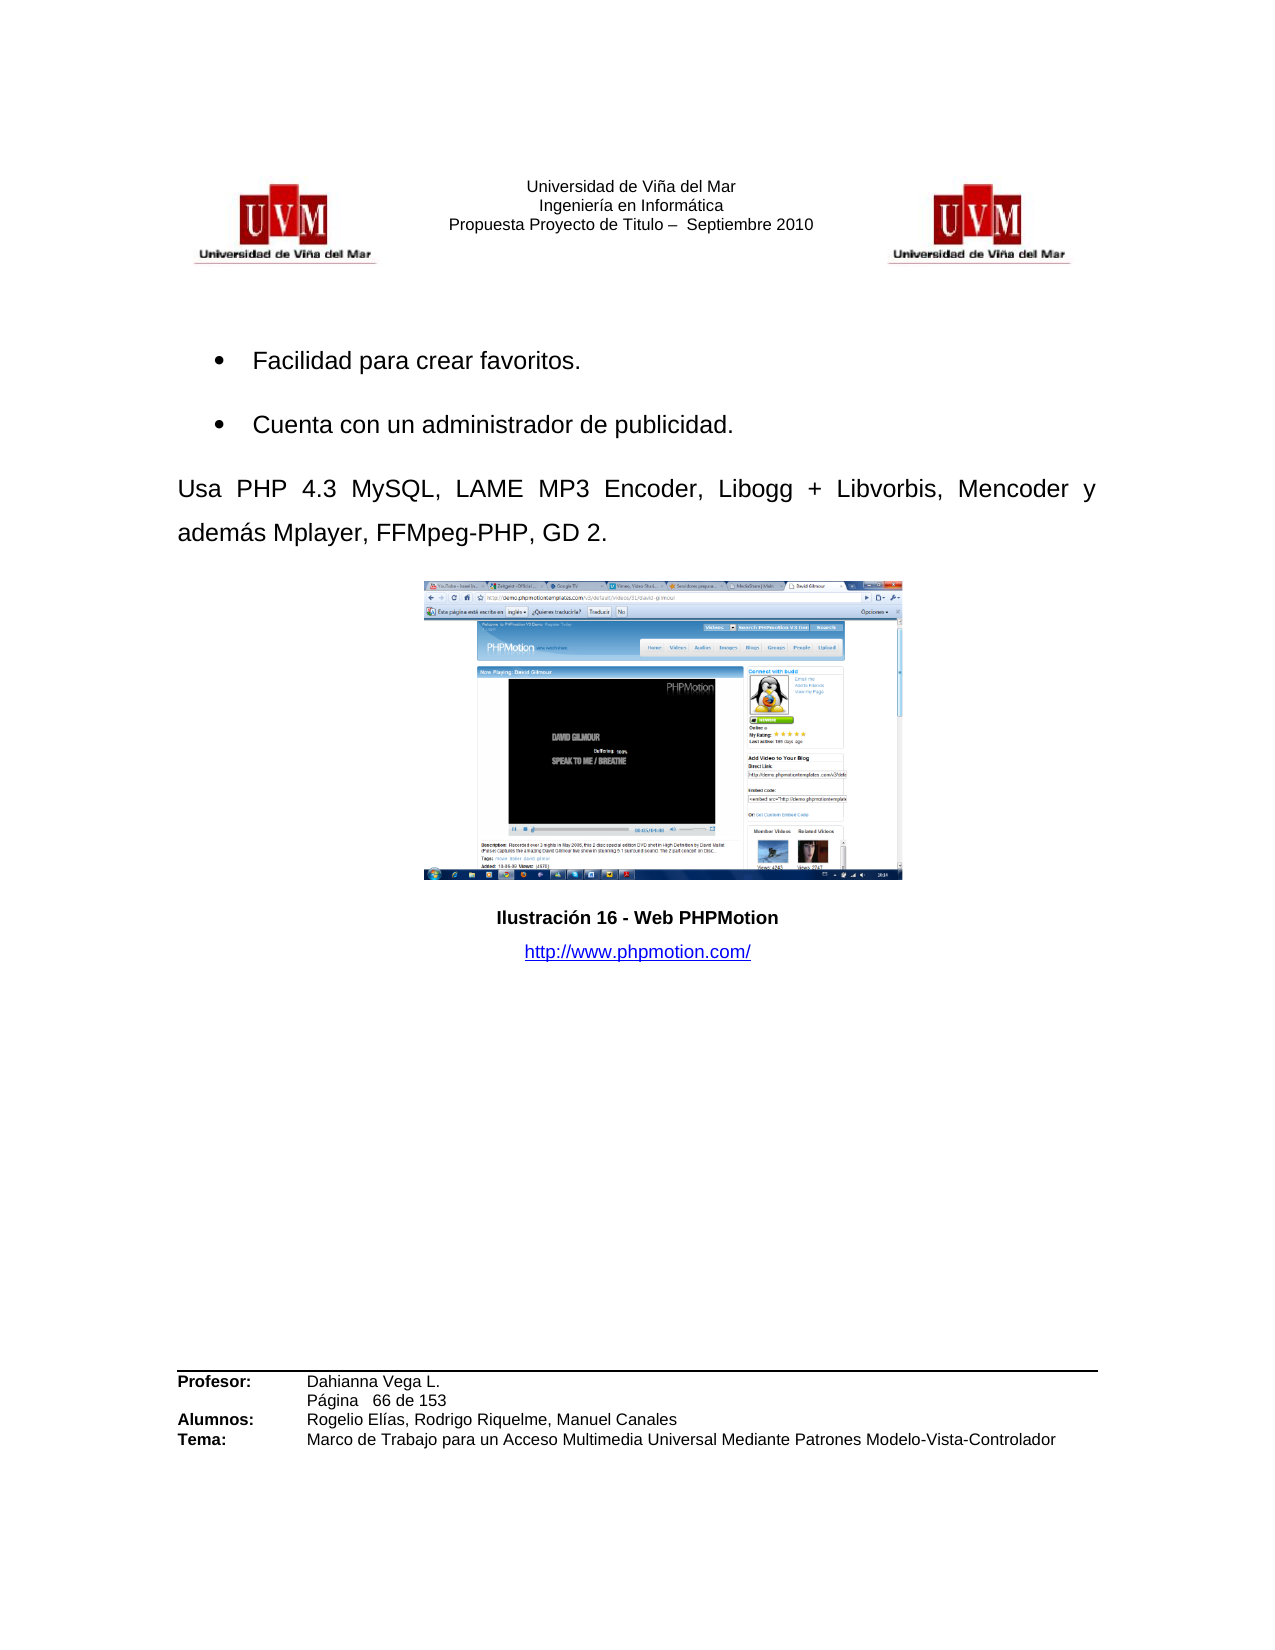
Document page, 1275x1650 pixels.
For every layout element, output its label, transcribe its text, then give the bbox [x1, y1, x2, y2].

text Usa PHP 4.3 MySQL, LAME MP3 Encoder, Libogg + Libvorbis, Mencoder y además Mplayer, FFMpeg-PHP, GD 2. [177, 474, 1098, 546]
picture [424, 581, 903, 880]
text Ilustración 16 - Web PHPMotion [177, 907, 1098, 928]
picture [871, 176, 1084, 267]
picture [177, 176, 390, 267]
list Cuenta con un administrador de publicidad. [215, 410, 1098, 439]
list Facilidad para crear favoritos. [215, 346, 1098, 375]
text http://www.phpmotion.com/ [177, 941, 1098, 962]
